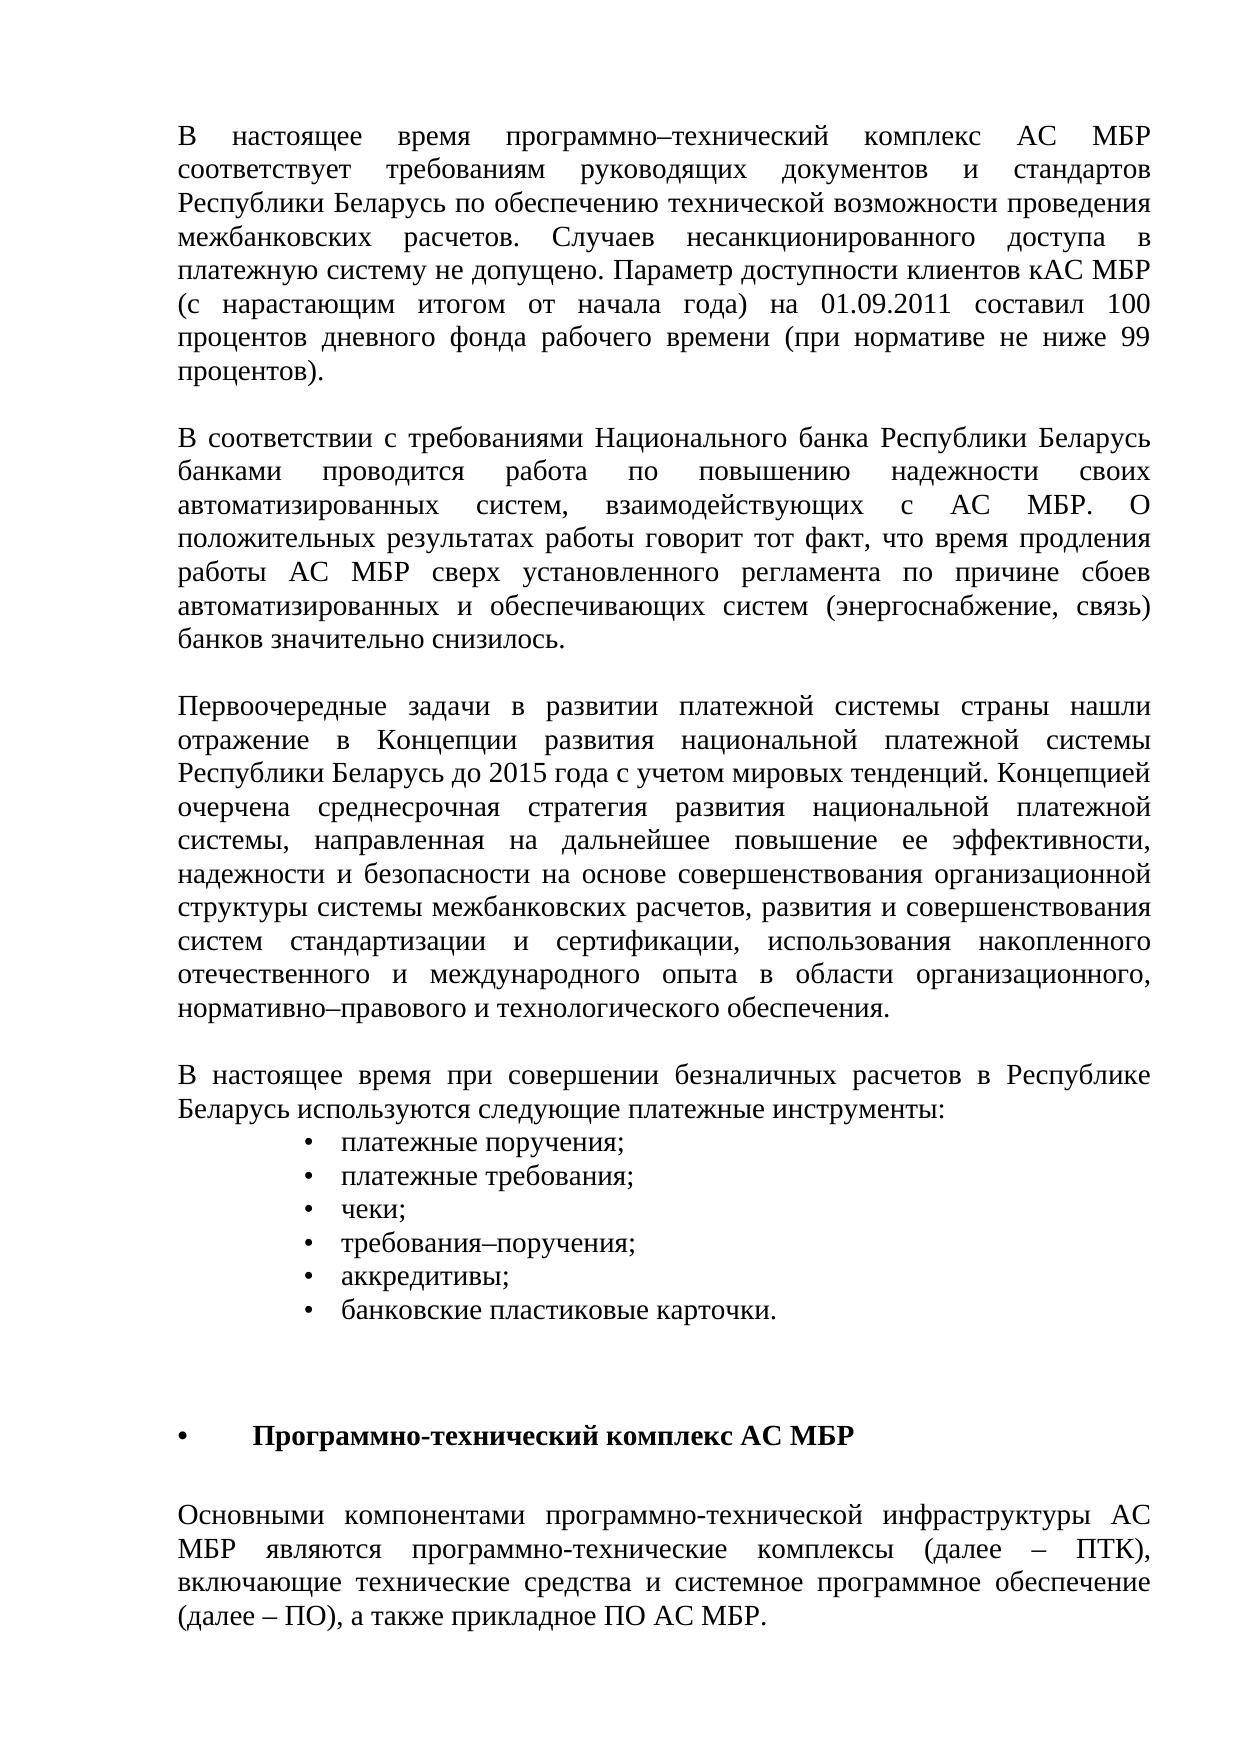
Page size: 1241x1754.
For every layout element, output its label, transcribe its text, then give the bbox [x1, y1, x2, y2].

text Основными компонентами программно-технической инфраструктуры АС МБР являются программно-технические комплексы (далее – ПТК), включающие технические средства и системное программное обеспечение (далее – ПО), а также прикладное ПО АС МБР. [177, 1497, 1152, 1631]
list аккредитивы; [303, 1258, 1152, 1292]
text В соответствии с требованиями Национального банка Республики Беларусь банками проводится работа по повышению надежности своих автоматизированных систем, взаимодействующих с АС МБР. О положительных результатах работы говорит тот факт, что время продления работы АС МБР сверх установленного регламента по причине сбоев автоматизированных и обеспечивающих систем (энергоснабжение, связь) банков значительно снизилось. [177, 420, 1152, 655]
list требования–поручения; [303, 1225, 1152, 1258]
list платежные поручения; [303, 1124, 1152, 1158]
list платежные требования; [303, 1158, 1152, 1191]
list банковские пластиковые карточки. [303, 1292, 1152, 1326]
text В настоящее время программно–технический комплекс АС МБР соответствует требованиям руководящих документов и стандартов Республики Беларусь по обеспечению технической возможности проведения межбанковских расчетов. Случаев несанкционированного доступа в платежную систему не допущено. Параметр доступности клиентов кАС МБР (с нарастающим итогом от начала года) на 01.09.2011 составил 100 процентов дневного фонда рабочего времени (при нормативе не ниже 99 процентов). [177, 118, 1152, 386]
text Первоочередные задачи в развитии платежной системы страны нашли отражение в Концепции развития национальной платежной системы Республики Беларусь до 2015 года с учетом мировых тенденций. Концепцией очерчена среднесрочная стратегия развития национальной платежной системы, направленная на дальнейшее повышение ее эффективности, надежности и безопасности на основе совершенствования организационной структуры системы межбанковских расчетов, развития и совершенствования систем стандартизации и сертификации, использования накопленного отечественного и международного опыта в области организационного, нормативно–правового и технологического обеспечения. [177, 688, 1152, 1024]
list Программно-технический комплекс АС МБР [177, 1418, 1152, 1451]
text В настоящее время при совершении безналичных расчетов в Республике Беларусь используются следующие платежные инструменты: [177, 1057, 1152, 1124]
list чеки; [303, 1191, 1152, 1225]
